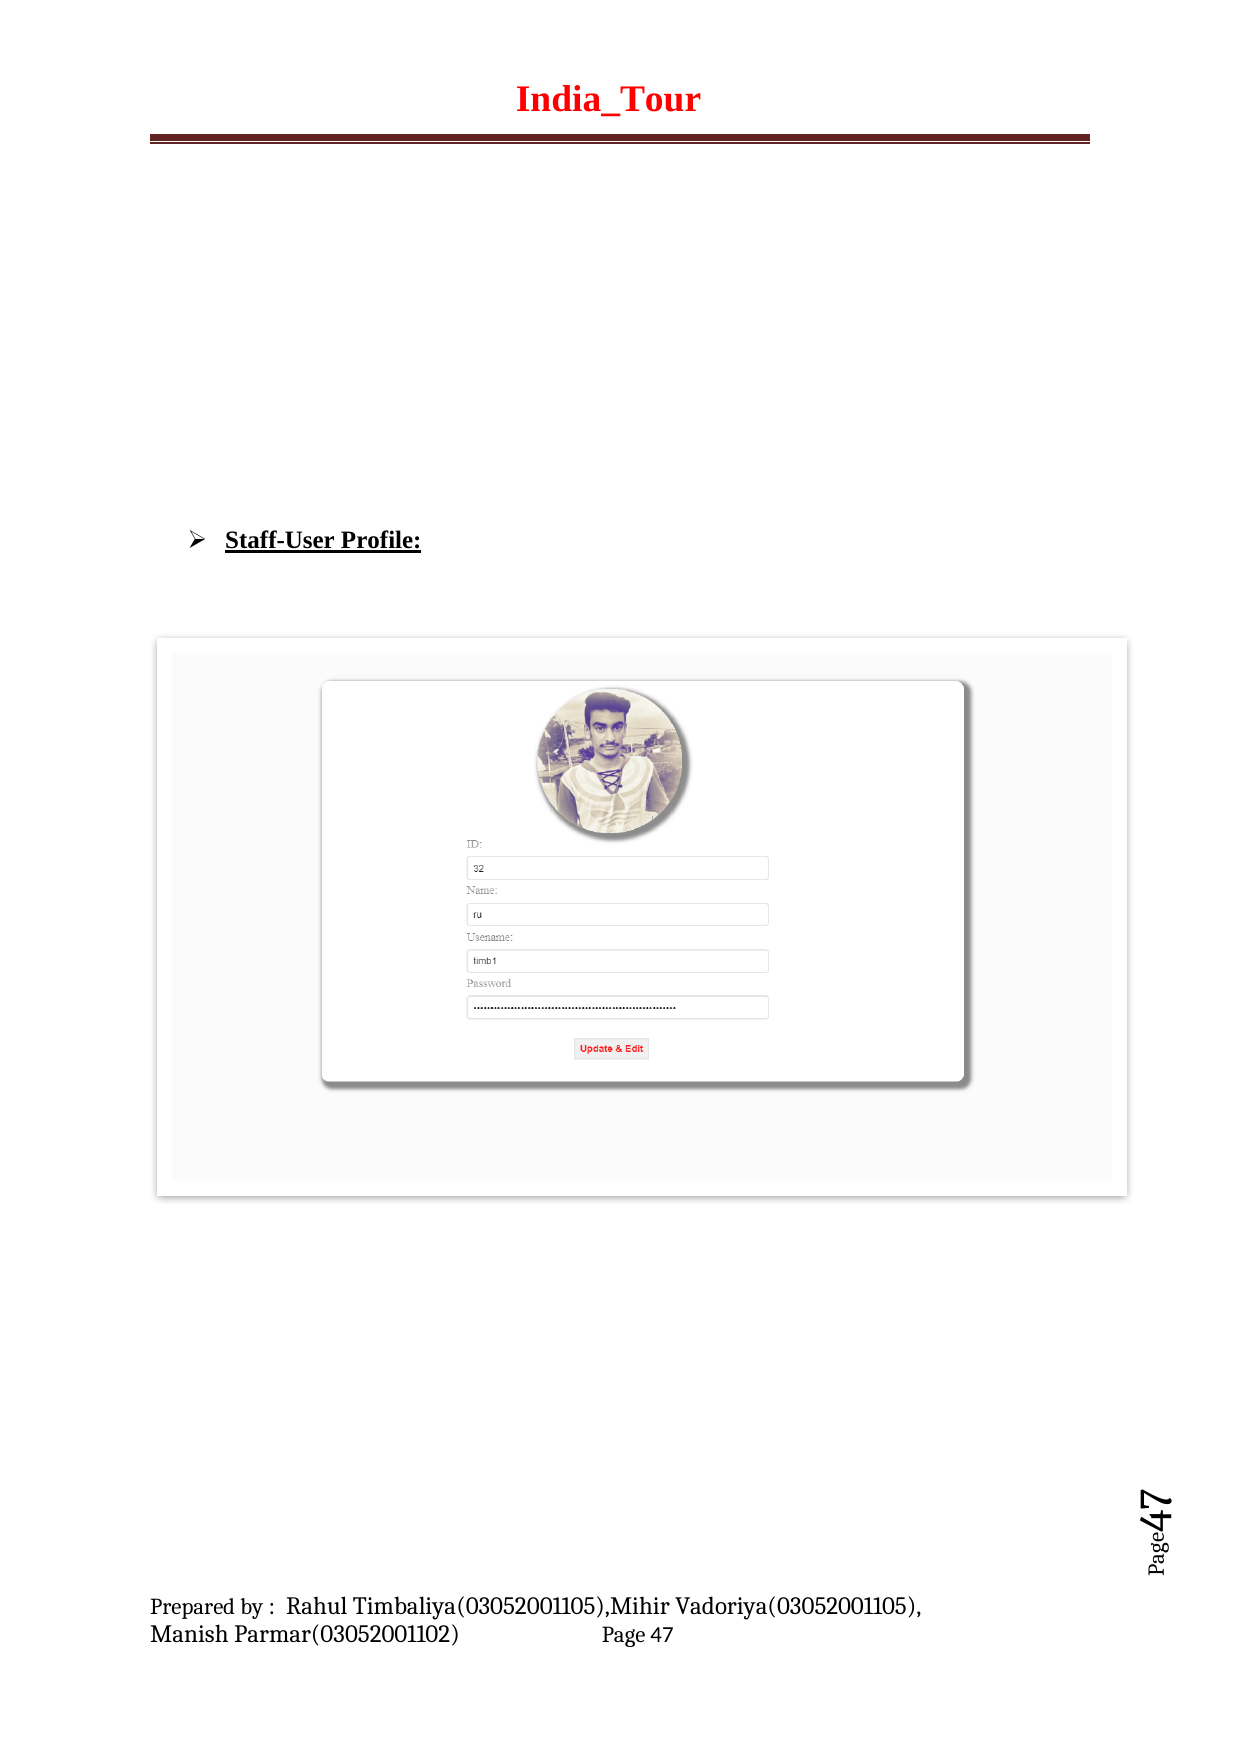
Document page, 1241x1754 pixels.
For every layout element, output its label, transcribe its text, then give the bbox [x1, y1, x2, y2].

picture [172, 653, 1112, 1181]
subtitle Staff-User Profile: [187, 525, 1090, 554]
